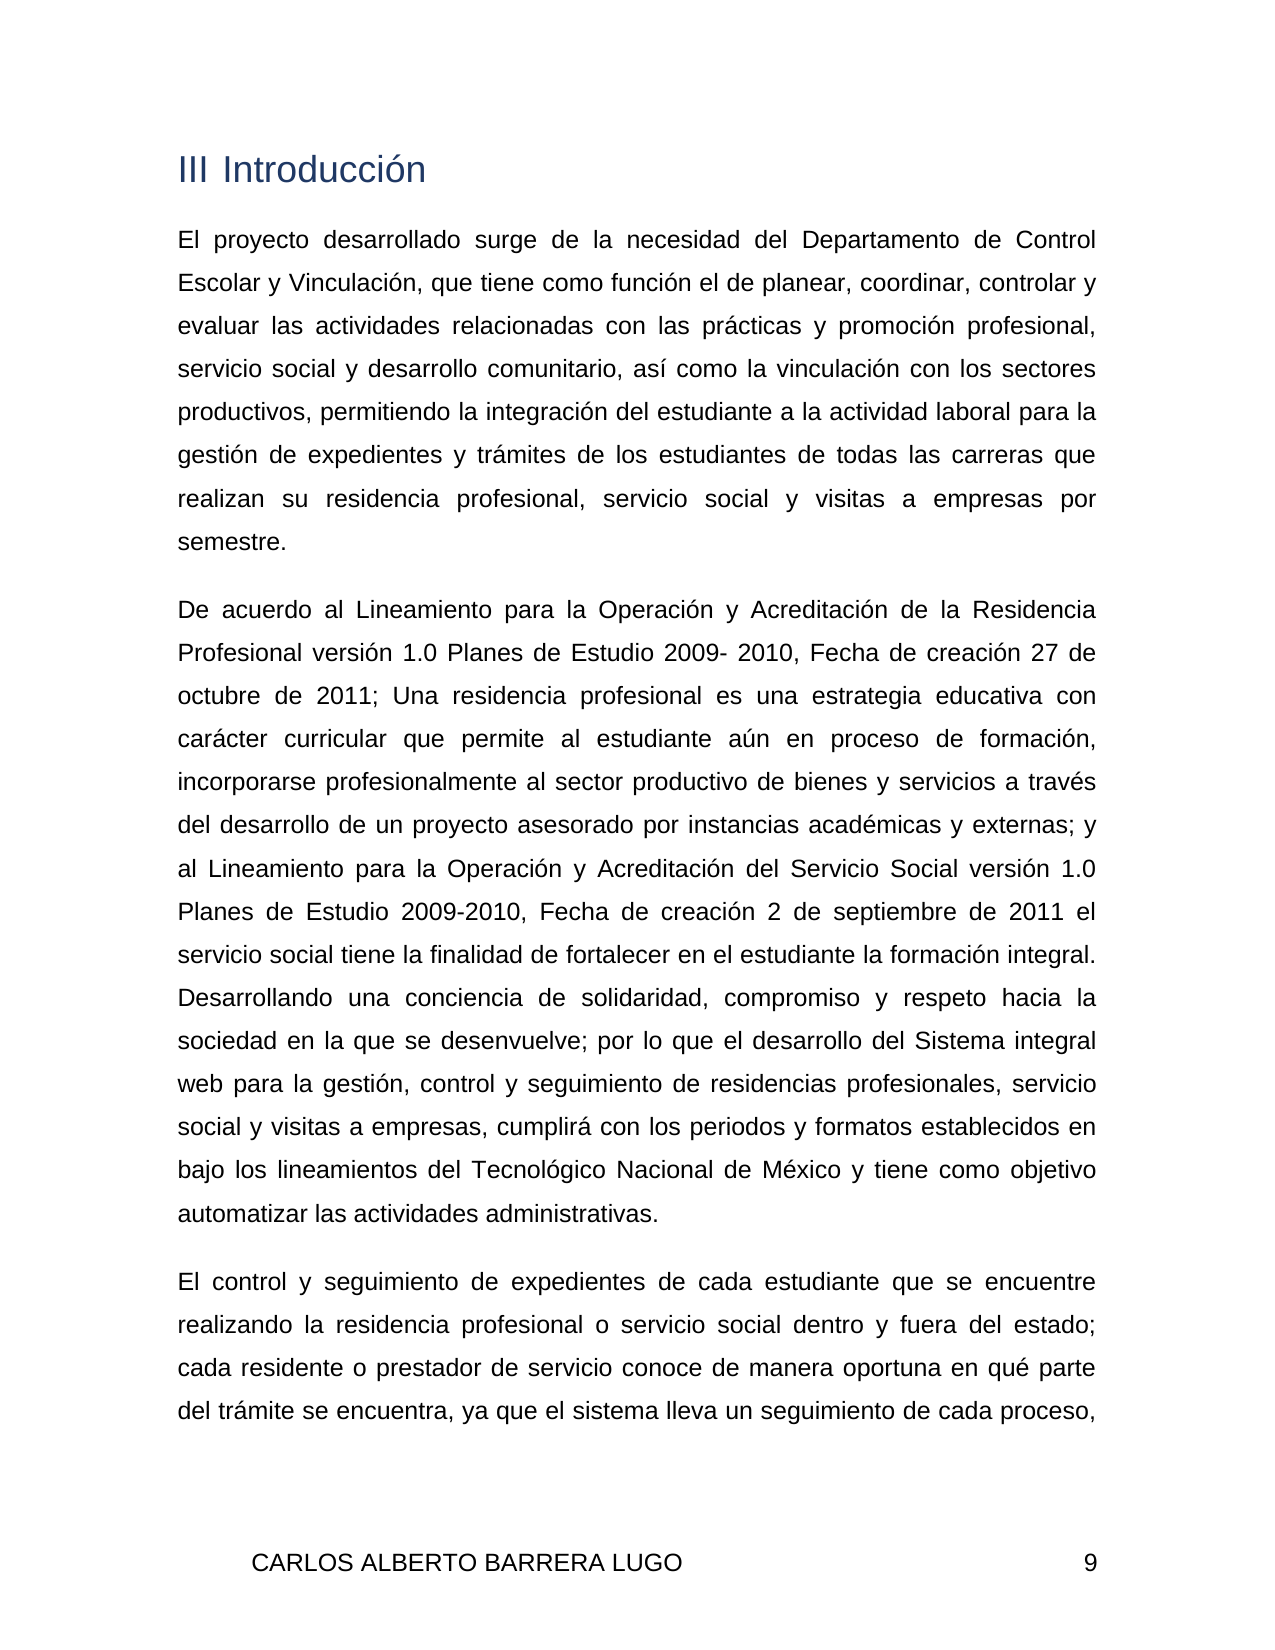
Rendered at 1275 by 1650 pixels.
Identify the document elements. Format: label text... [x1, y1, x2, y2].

subtitle Introducción [177, 148, 1098, 191]
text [177, 1267, 1098, 1425]
text De acuerdo al Lineamiento para la Operación y Acreditación de la Residencia Profesional versión 1.0 Planes de Estudio 2009- 2010, Fecha de creación 27 de octubre de 2011; Una residencia profesional es una estrategia educativa con carácter curricular que permite al estudiante aún en proceso de formación, incorporarse profesionalmente al sector productivo de bienes y servicios a través del desarrollo de un proyecto asesorado por instancias académicas y externas; y al Lineamiento para la Operación y Acreditación del Servicio Social versión 1.0 Planes de Estudio 2009-2010, Fecha de creación 2 de septiembre de 2011 el servicio social tiene la finalidad de fortalecer en el estudiante la formación integral. Desarrollando una conciencia de solidaridad, compromiso y respeto hacia la sociedad en la que se desenvuelve; por lo que el desarrollo del Sistema integral web para la gestión, control y seguimiento de residencias profesionales, servicio social y visitas a empresas, cumplirá con los periodos y formatos establecidos en bajo los lineamientos del Tecnológico Nacional de México y tiene como objetivo automatizar las actividades administrativas. [177, 595, 1098, 1227]
text El proyecto desarrollado surge de la necesidad del Departamento de Control Escolar y Vinculación, que tiene como función el de planear, coordinar, controlar y evaluar las actividades relacionadas con las prácticas y promoción profesional, servicio social y desarrollo comunitario, así como la vinculación con los sectores productivos, permitiendo la integración del estudiante a la actividad laboral para la gestión de expedientes y trámites de los estudiantes de todas las carreras que realizan su residencia profesional, servicio social y visitas a empresas por semestre. [177, 225, 1098, 555]
